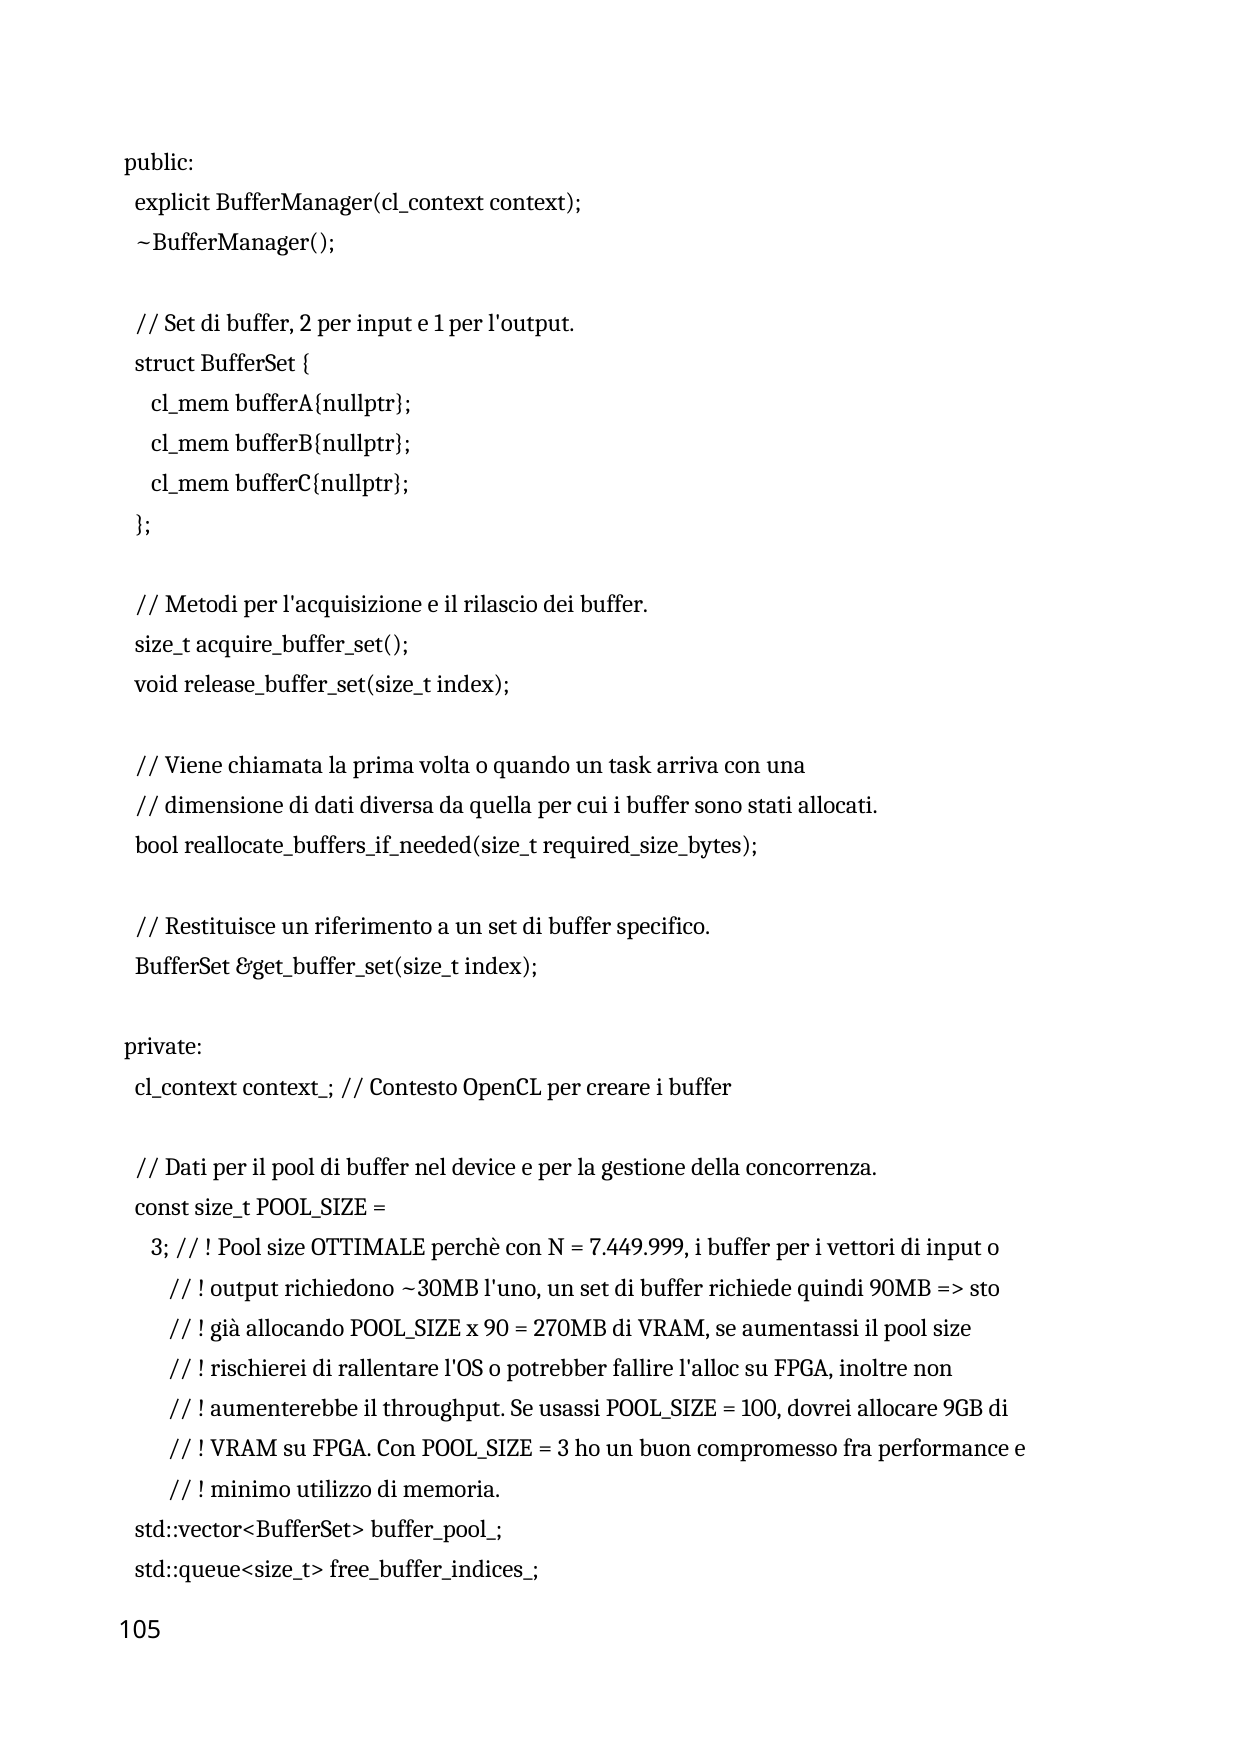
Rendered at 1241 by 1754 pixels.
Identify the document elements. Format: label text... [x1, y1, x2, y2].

text // ! minimo utilizzo di memoria. [118, 1474, 1122, 1503]
text cl_mem bufferB{nullptr}; [118, 429, 1122, 458]
text std::vector<BufferSet> buffer_pool_; [118, 1515, 1122, 1543]
text void release_buffer_set(size_t index); [118, 670, 1122, 699]
text cl_mem bufferA{nullptr}; [118, 389, 1122, 418]
text }; [118, 509, 1122, 538]
text BufferSet &get_buffer_set(size_t index); [118, 952, 1122, 981]
text struct BufferSet { [118, 349, 1122, 377]
text // Viene chiamata la prima volta o quando un task arriva con una [118, 751, 1122, 779]
text std::queue<size_t> free_buffer_indices_; [118, 1555, 1122, 1584]
text // Dati per il pool di buffer nel device e per la gestione della concorrenza. [118, 1153, 1122, 1182]
text // ! già allocando POOL_SIZE x 90 = 270MB di VRAM, se aumentassi il pool size [118, 1314, 1122, 1342]
text // ! aumenterebbe il throughput. Se usassi POOL_SIZE = 100, dovrei allocare 9GB di [118, 1394, 1122, 1423]
text // dimensione di dati diversa da quella per cui i buffer sono stati allocati. [118, 791, 1122, 820]
text 3; // ! Pool size OTTIMALE perchè con N = 7.449.999, i buffer per i vettori di input o [118, 1233, 1122, 1262]
text // Restituisce un riferimento a un set di buffer specifico. [118, 912, 1122, 940]
text // ! output richiedono ~30MB l'uno, un set di buffer richiede quindi 90MB => sto [118, 1273, 1122, 1302]
text // ! rischierei di rallentare l'OS o potrebber fallire l'alloc su FPGA, inoltre non [118, 1354, 1122, 1383]
text public: [118, 148, 1122, 176]
text // Set di buffer, 2 per input e 1 per l'output. [118, 308, 1122, 337]
text ~BufferManager(); [118, 228, 1122, 257]
text cl_context context_; // Contesto OpenCL per creare i buffer [118, 1072, 1122, 1101]
text explicit BufferManager(cl_context context); [118, 188, 1122, 217]
text size_t acquire_buffer_set(); [118, 630, 1122, 659]
text // Metodi per l'acquisizione e il rilascio dei buffer. [118, 590, 1122, 619]
text const size_t POOL_SIZE = [118, 1193, 1122, 1222]
text cl_mem bufferC{nullptr}; [118, 469, 1122, 498]
text bool reallocate_buffers_if_needed(size_t required_size_bytes); [118, 831, 1122, 860]
text private: [118, 1032, 1122, 1061]
text // ! VRAM su FPGA. Con POOL_SIZE = 3 ho un buon compromesso fra performance e [118, 1434, 1122, 1463]
